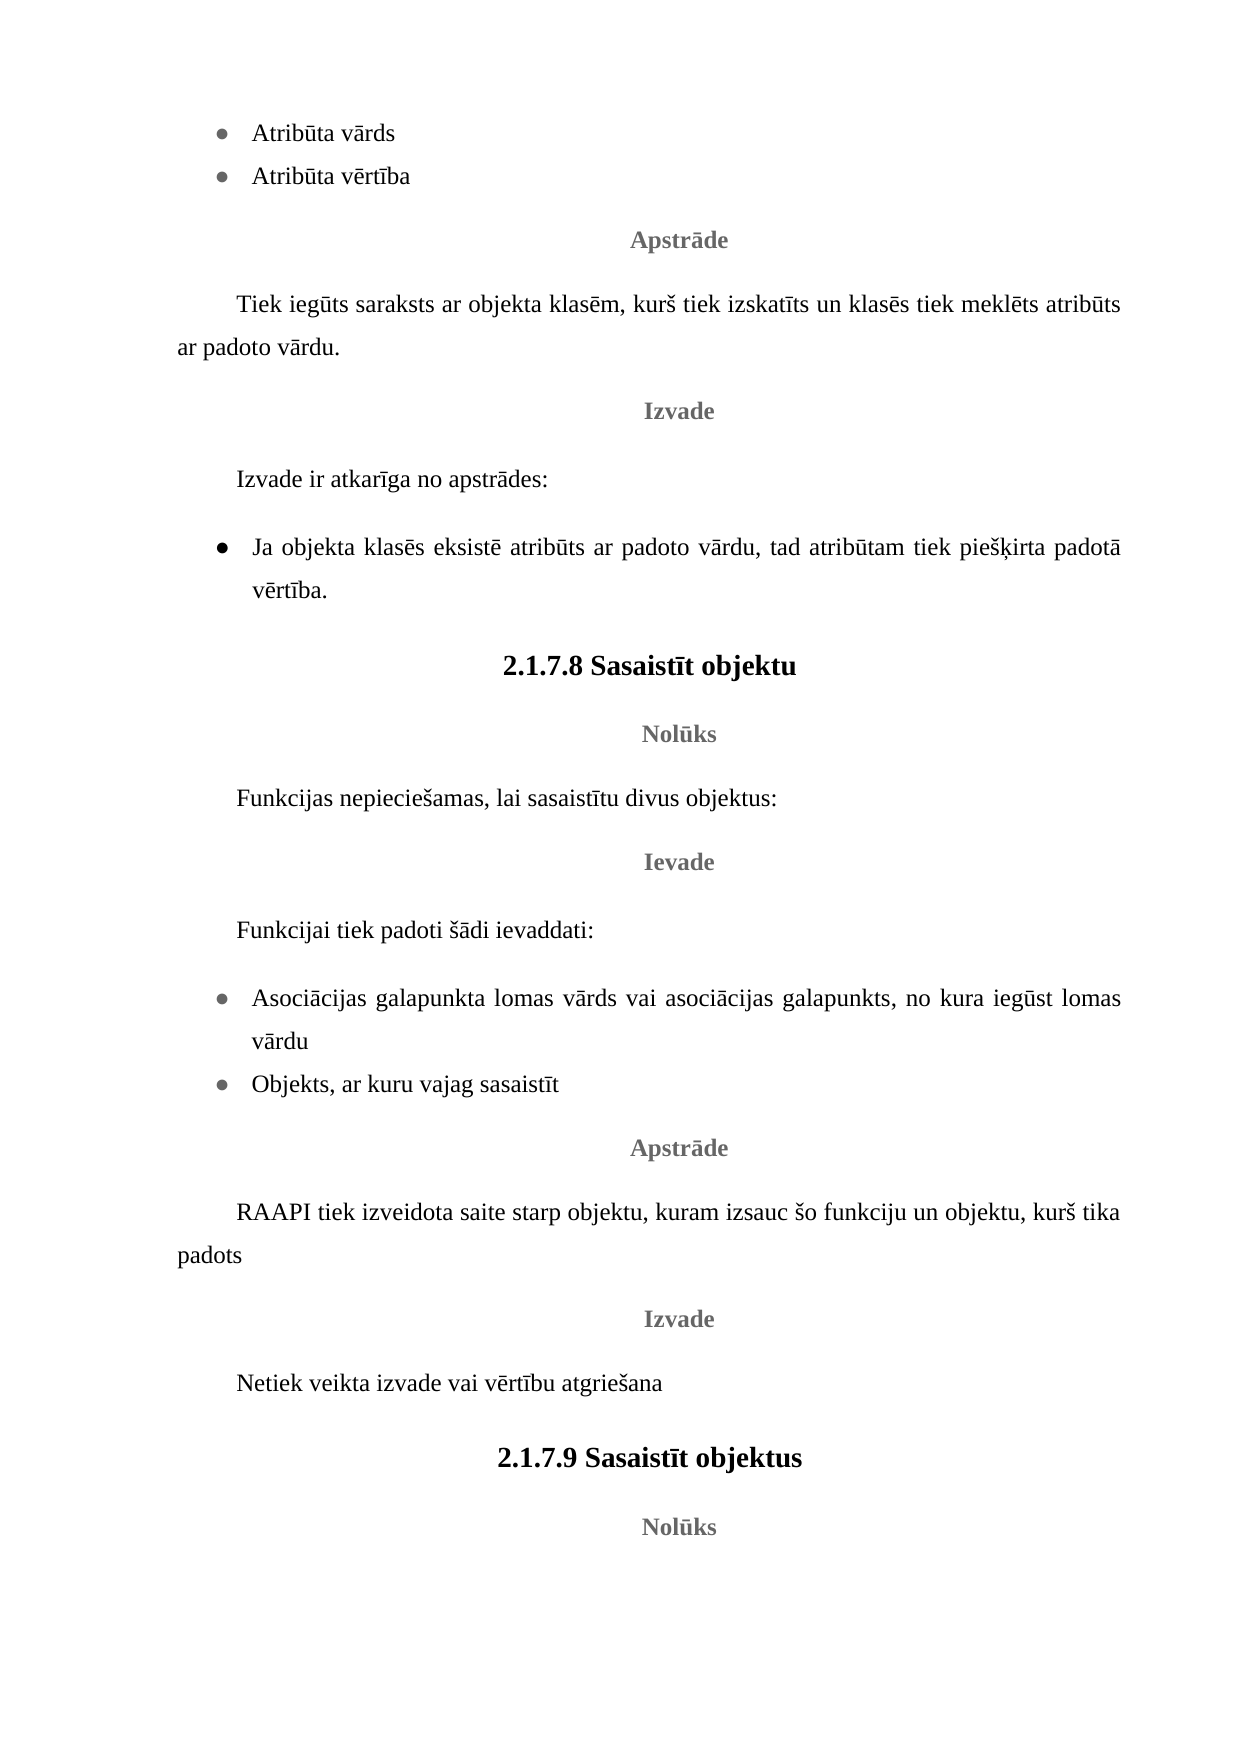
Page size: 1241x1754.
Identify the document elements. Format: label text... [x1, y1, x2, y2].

text Izvade [177, 396, 1122, 425]
text Funkcijas nepieciešamas, lai sasaistītu divus objektus: [177, 783, 1122, 812]
text Izvade [177, 1304, 1122, 1333]
text Nolūks [177, 719, 1122, 748]
list Atribūta vērtība [214, 161, 1122, 190]
list Atribūta vārds [214, 118, 1122, 147]
list Asociācijas galapunkta lomas vārds vai asociācijas galapunkts, no kura iegūst lomas vārdu [214, 983, 1122, 1055]
text Apstrāde [177, 1133, 1122, 1162]
text Nolūks [177, 1512, 1122, 1541]
text Netiek veikta izvade vai vērtību atgriešana [177, 1368, 1122, 1397]
subtitle 2.1.7.9 Sasaistīt objektus [177, 1441, 1122, 1474]
text Tiek iegūts saraksts ar objekta klasēm, kurš tiek izskatīts un klasēs tiek meklēts atribūts ar padoto vārdu. [177, 289, 1122, 361]
text Izvade ir atkarīga no apstrādes: [177, 464, 1122, 493]
subtitle 2.1.7.8 Sasaistīt objektu [177, 648, 1122, 681]
list Objekts, ar kuru vajag sasaistīt [214, 1069, 1122, 1098]
list Ja objekta klasēs eksistē atribūts ar padoto vārdu, tad atribūtam tiek piešķirta padotā vērtība. [214, 532, 1122, 604]
text Ievade [177, 847, 1122, 876]
text RAAPI tiek izveidota saite starp objektu, kuram izsauc šo funkciju un objektu, kurš tika padots [177, 1197, 1122, 1269]
text Apstrāde [177, 225, 1122, 254]
text Funkcijai tiek padoti šādi ievaddati: [177, 915, 1122, 944]
